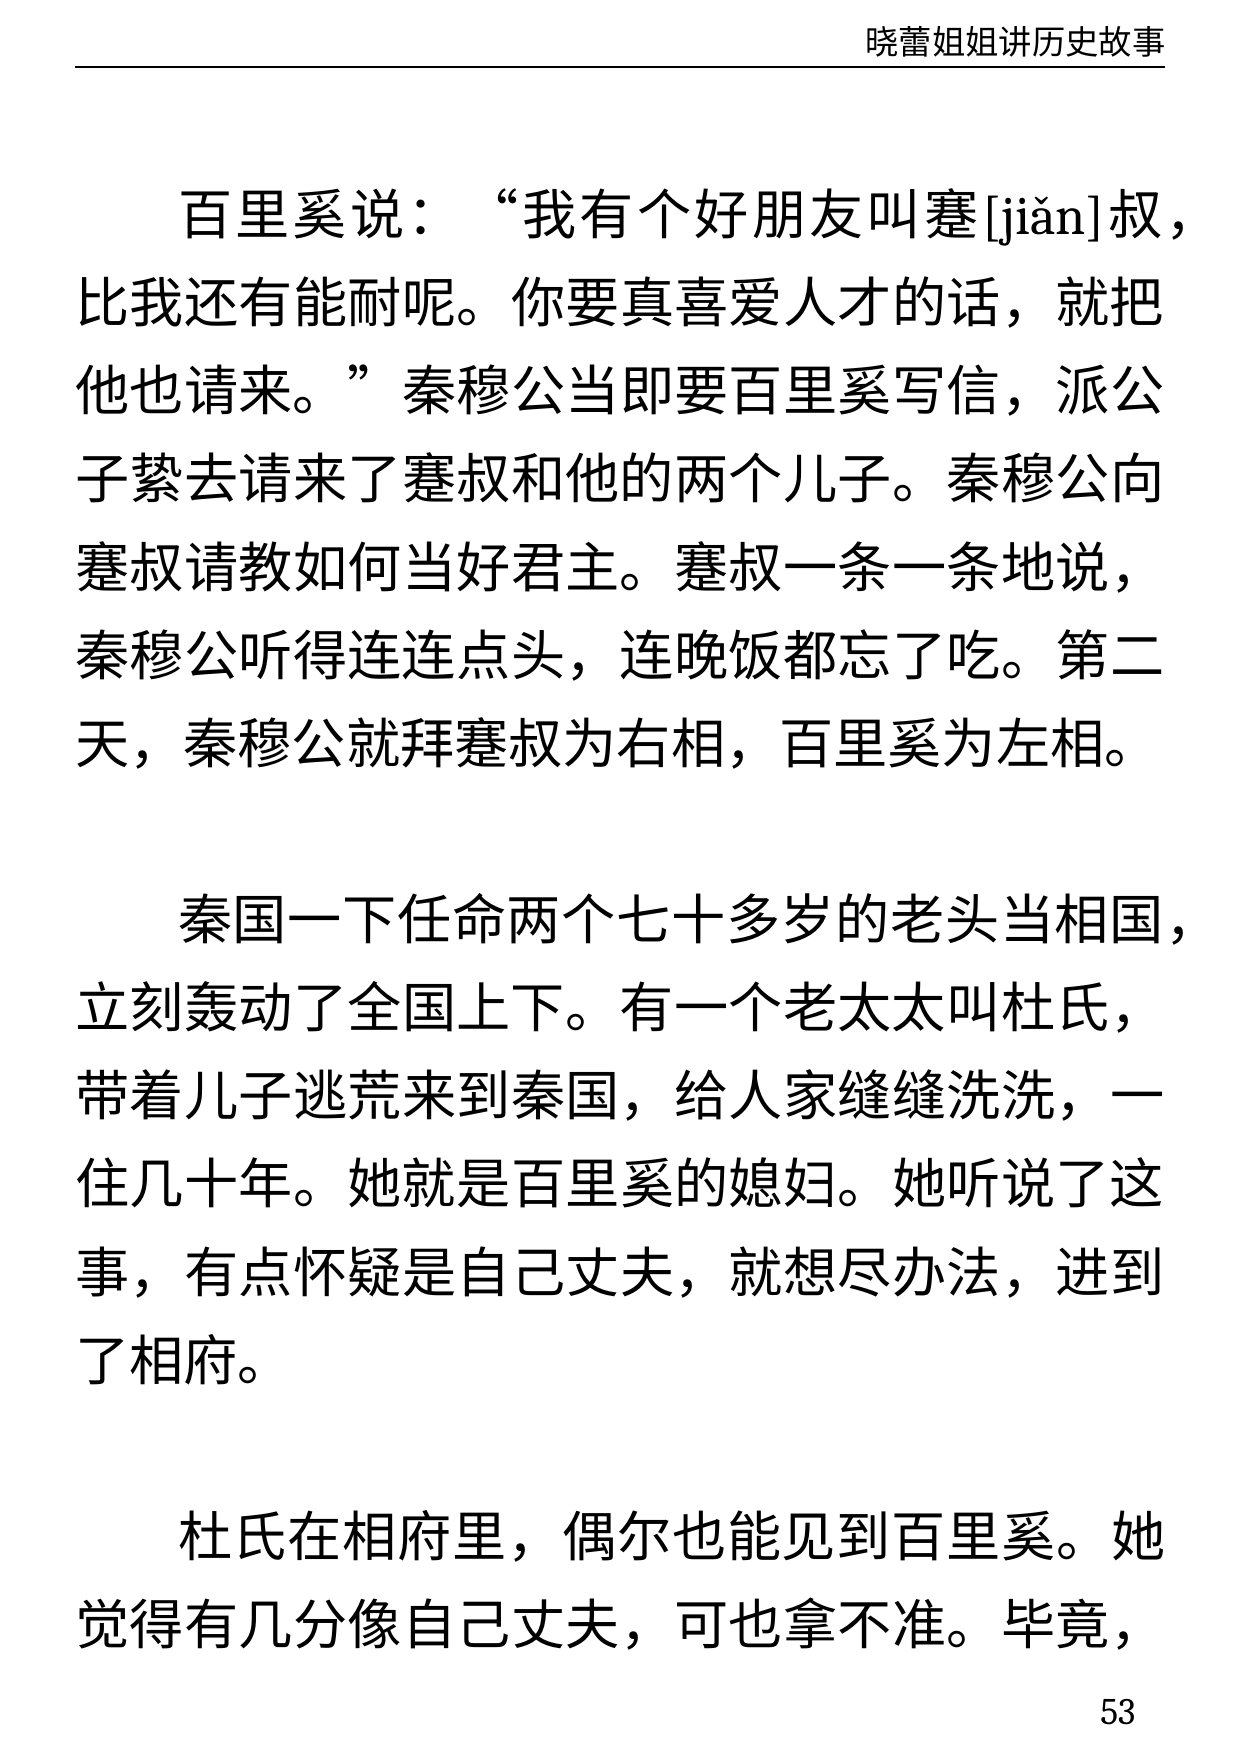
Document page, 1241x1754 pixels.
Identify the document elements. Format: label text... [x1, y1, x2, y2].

text 秦国一下任命两个七十多岁的老头当相国，立刻轰动了全国上下。有一个老太太叫杜氏，带着儿子逃荒来到秦国，给人家缝缝洗洗，一住几十年。她就是百里奚的媳妇。她听说了这事，有点怀疑是自己丈夫，就想尽办法，进到了相府。 [75, 872, 1165, 1401]
text 百里奚说：“我有个好朋友叫蹇[jiǎn]叔，比我还有能耐呢。你要真喜爱人才的话，就把他也请来。”秦穆公当即要百里奚写信，派公子絷去请来了蹇叔和他的两个儿子。秦穆公向蹇叔请教如何当好君主。蹇叔一条一条地说，秦穆公听得连连点头，连晚饭都忘了吃。第二天，秦穆公就拜蹇叔为右相，百里奚为左相。 [75, 167, 1165, 784]
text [75, 1489, 1165, 1665]
